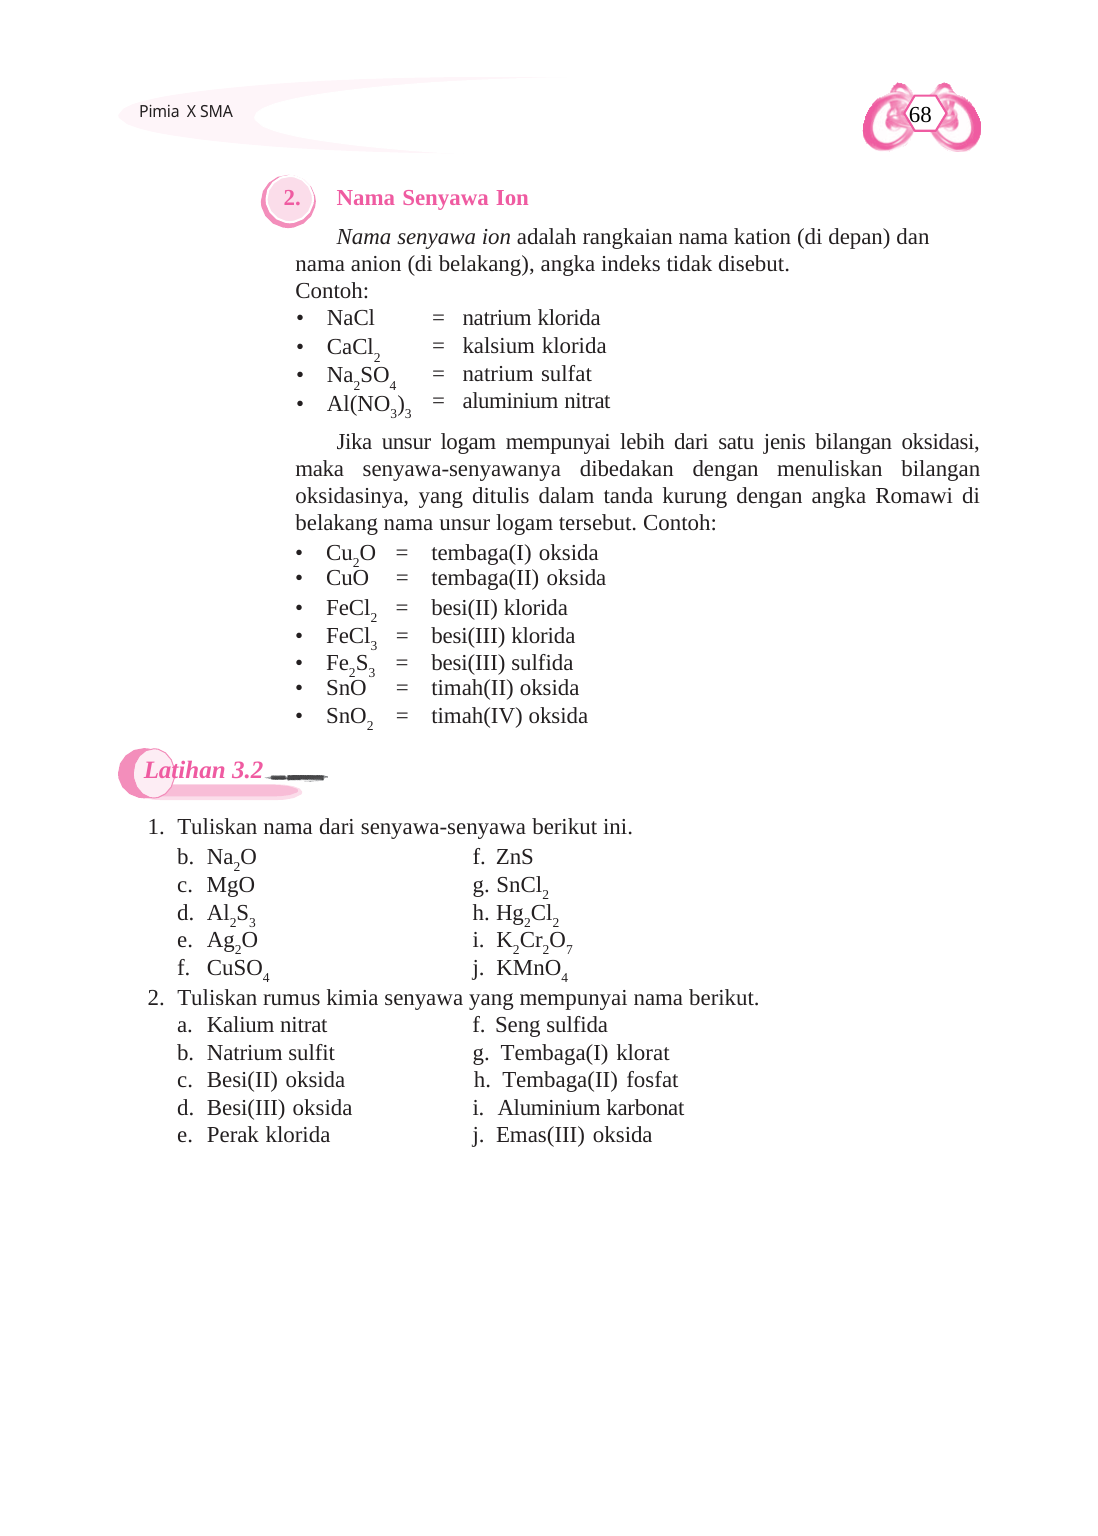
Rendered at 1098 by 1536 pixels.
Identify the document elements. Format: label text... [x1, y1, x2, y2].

table_cell = [423, 390, 453, 419]
list SnO = timah(II) oksida [295, 676, 1000, 701]
list Kalium nitrat f. Seng sulfida [177, 1011, 1000, 1037]
list Al2S3 h. Hg2Cl2 [177, 898, 1000, 925]
picture [862, 81, 981, 152]
subtitle Nama Senyawa Ion [336, 184, 1000, 210]
table_cell aluminium nitrat [454, 390, 614, 419]
list Tuliskan rumus kimia senyawa yang mempunyai nama berikut. [147, 983, 1000, 1010]
list Perak klorida j. Emas(III) oksida [177, 1121, 1000, 1147]
table_cell Al(NO3)3 [291, 390, 423, 419]
table_cell = [423, 363, 453, 390]
table_header natrium klorida [454, 306, 614, 332]
table_cell CaCl2 [291, 332, 423, 363]
text Jika unsur logam mempunyai lebih dari satu jenis bilangan oksidasi, maka senyawa-senyawanya dibedakan dengan menuliskan bilangan oksidasinya, yang ditulis dalam tanda kurung dengan angka Romawi di belakang nama unsur logam tersebut. Contoh: [295, 428, 980, 535]
list FeCl3 = besi(III) klorida [295, 621, 1000, 649]
table_cell kalsium klorida [454, 332, 614, 363]
list FeCl2 = besi(II) klorida [295, 592, 1000, 621]
table_header = [423, 306, 453, 332]
table_cell Na2SO4 [291, 363, 423, 390]
list Ag2O i. K2Cr2O7 [177, 925, 1000, 953]
text Nama senyawa ion adalah rangkaian nama kation (di depan) dan nama anion (di belakang), angka indeks tidak disebut. [295, 223, 981, 277]
table_cell natrium sulfat [454, 363, 614, 390]
list Besi(III) oksida i. Aluminium karbonat [177, 1094, 1000, 1120]
list CuSO4 j. KMnO4 [177, 953, 1000, 981]
list Besi(II) oksida h. Tembaga(II) fosfat [177, 1066, 1000, 1092]
list MgO g. SnCl2 [177, 870, 1000, 898]
list SnO2 = timah(IV) oksida [295, 702, 1000, 733]
table_cell = [423, 332, 453, 363]
table_header NaCl [291, 306, 423, 332]
list Cu2O = tembaga(I) oksida [295, 537, 1000, 566]
list CuO = tembaga(II) oksida [295, 566, 1000, 591]
list Natrium sulfit g. Tembaga(I) klorat [177, 1039, 1000, 1065]
list Fe2S3 = besi(III) sulfida [295, 649, 1000, 676]
list Na2O f. ZnS [177, 841, 1000, 870]
list Tuliskan nama dari senyawa-senyawa berikut ini. [147, 756, 1000, 840]
text Contoh: [295, 277, 1000, 304]
